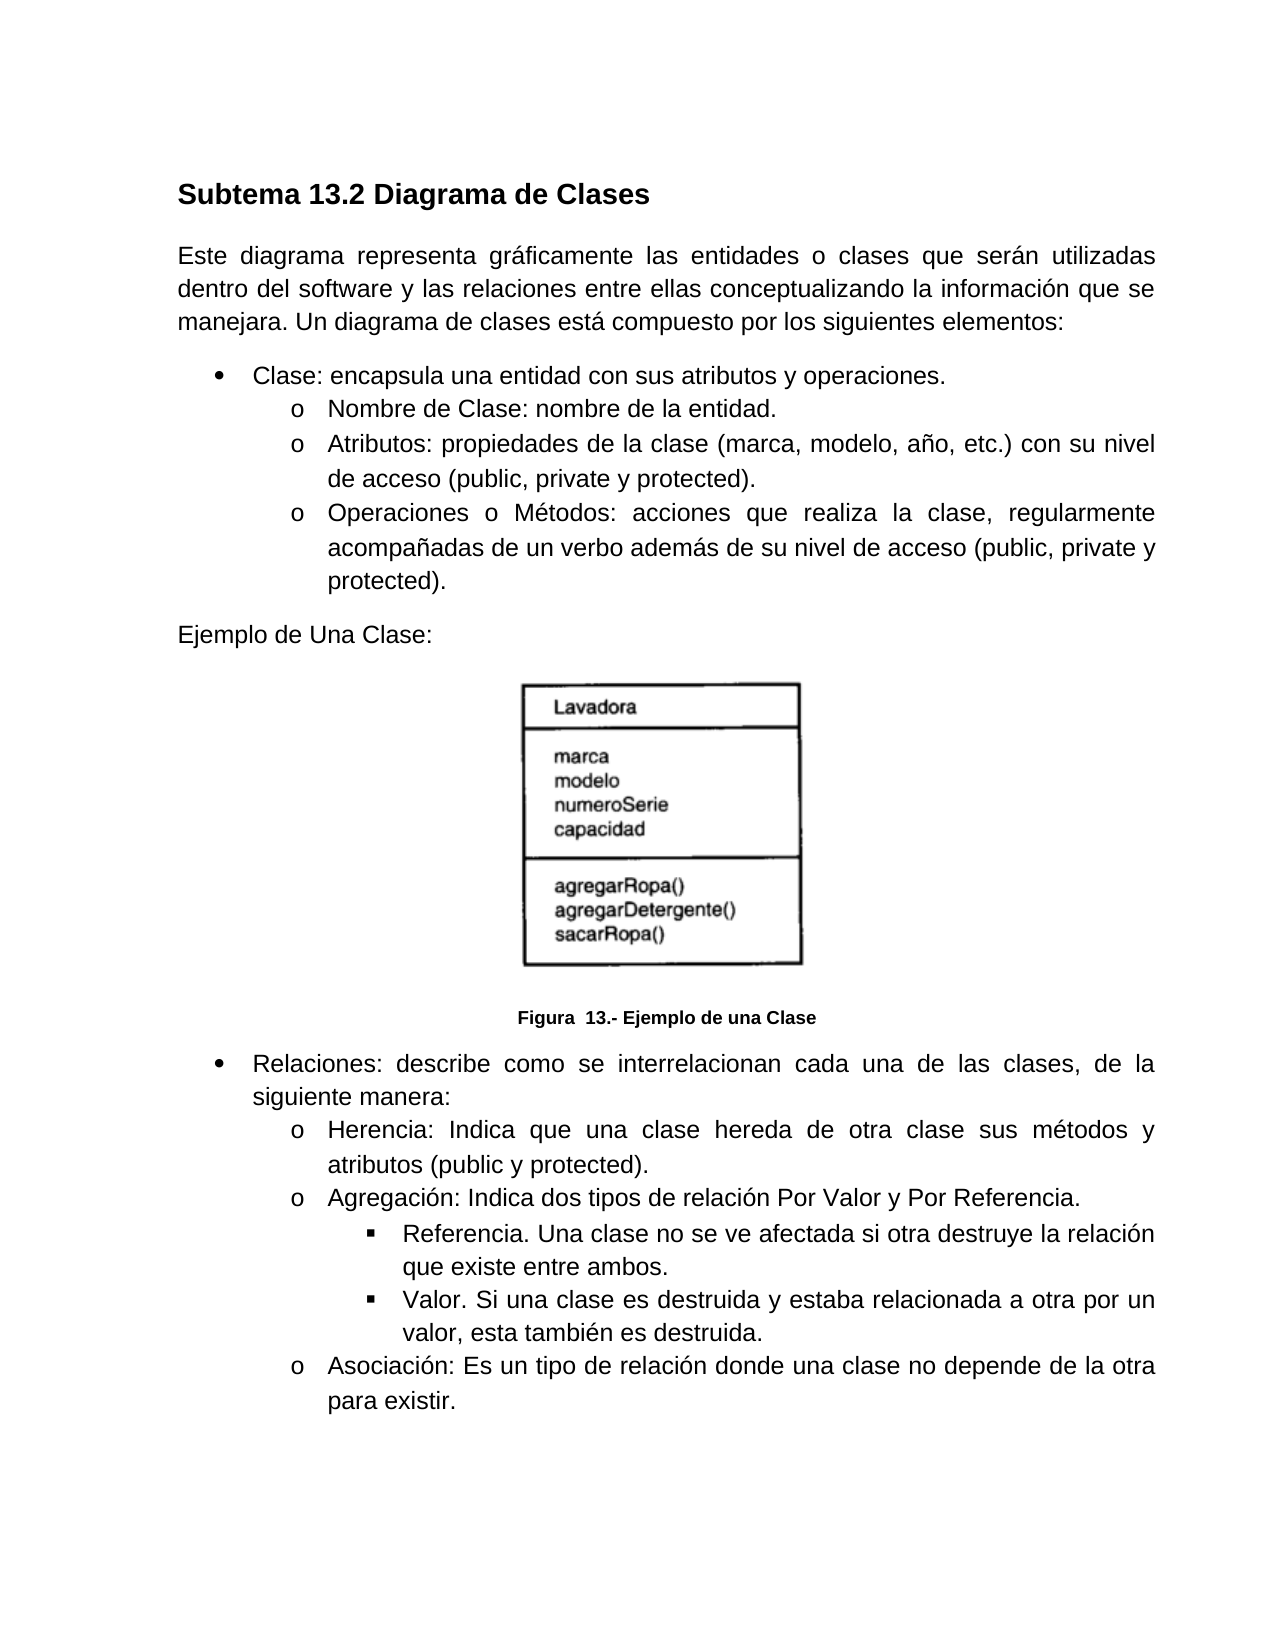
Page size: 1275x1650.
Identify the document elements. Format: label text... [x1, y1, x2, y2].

text Este diagrama representa gráficamente las entidades o clases que serán utilizadas dentro del software y las relaciones entre ellas conceptualizando la información que se manejara. Un diagrama de clases está compuesto por los siguientes elementos: [177, 241, 1157, 336]
list Agregación: Indica dos tipos de relación Por Valor y Por Referencia. [290, 1183, 1157, 1214]
list Referencia. Una clase no se ve afectada si otra destruye la relación que existe entre ambos. [365, 1219, 1157, 1281]
picture [515, 673, 819, 982]
list Herencia: Indica que una clase hereda de otra clase sus métodos y atributos (public y protected). [290, 1115, 1157, 1179]
list Valor. Si una clase es destruida y estaba relacionada a otra por un valor, esta también es destruida. [365, 1285, 1157, 1347]
list Asociación: Es un tipo de relación donde una clase no depende de la otra para existir. [290, 1351, 1157, 1415]
list Nombre de Clase: nombre de la entidad. [290, 394, 1157, 425]
list Operaciones o Métodos: acciones que realiza la clase, regularmente acompañadas de un verbo además de su nivel de acceso (public, private y protected). [290, 497, 1157, 594]
list Clase: encapsula una entidad con sus atributos y operaciones. [215, 361, 1157, 389]
list Atributos: propiedades de la clase (marca, modelo, año, etc.) con su nivel de acceso (public, private y protected). [290, 429, 1157, 493]
text Ejemplo de Una Clase: [177, 619, 1157, 648]
list Relaciones: describe como se interrelacionan cada una de las clases, de la siguiente manera: [215, 1049, 1157, 1111]
subtitle Diagrama de Clases [177, 177, 1157, 211]
